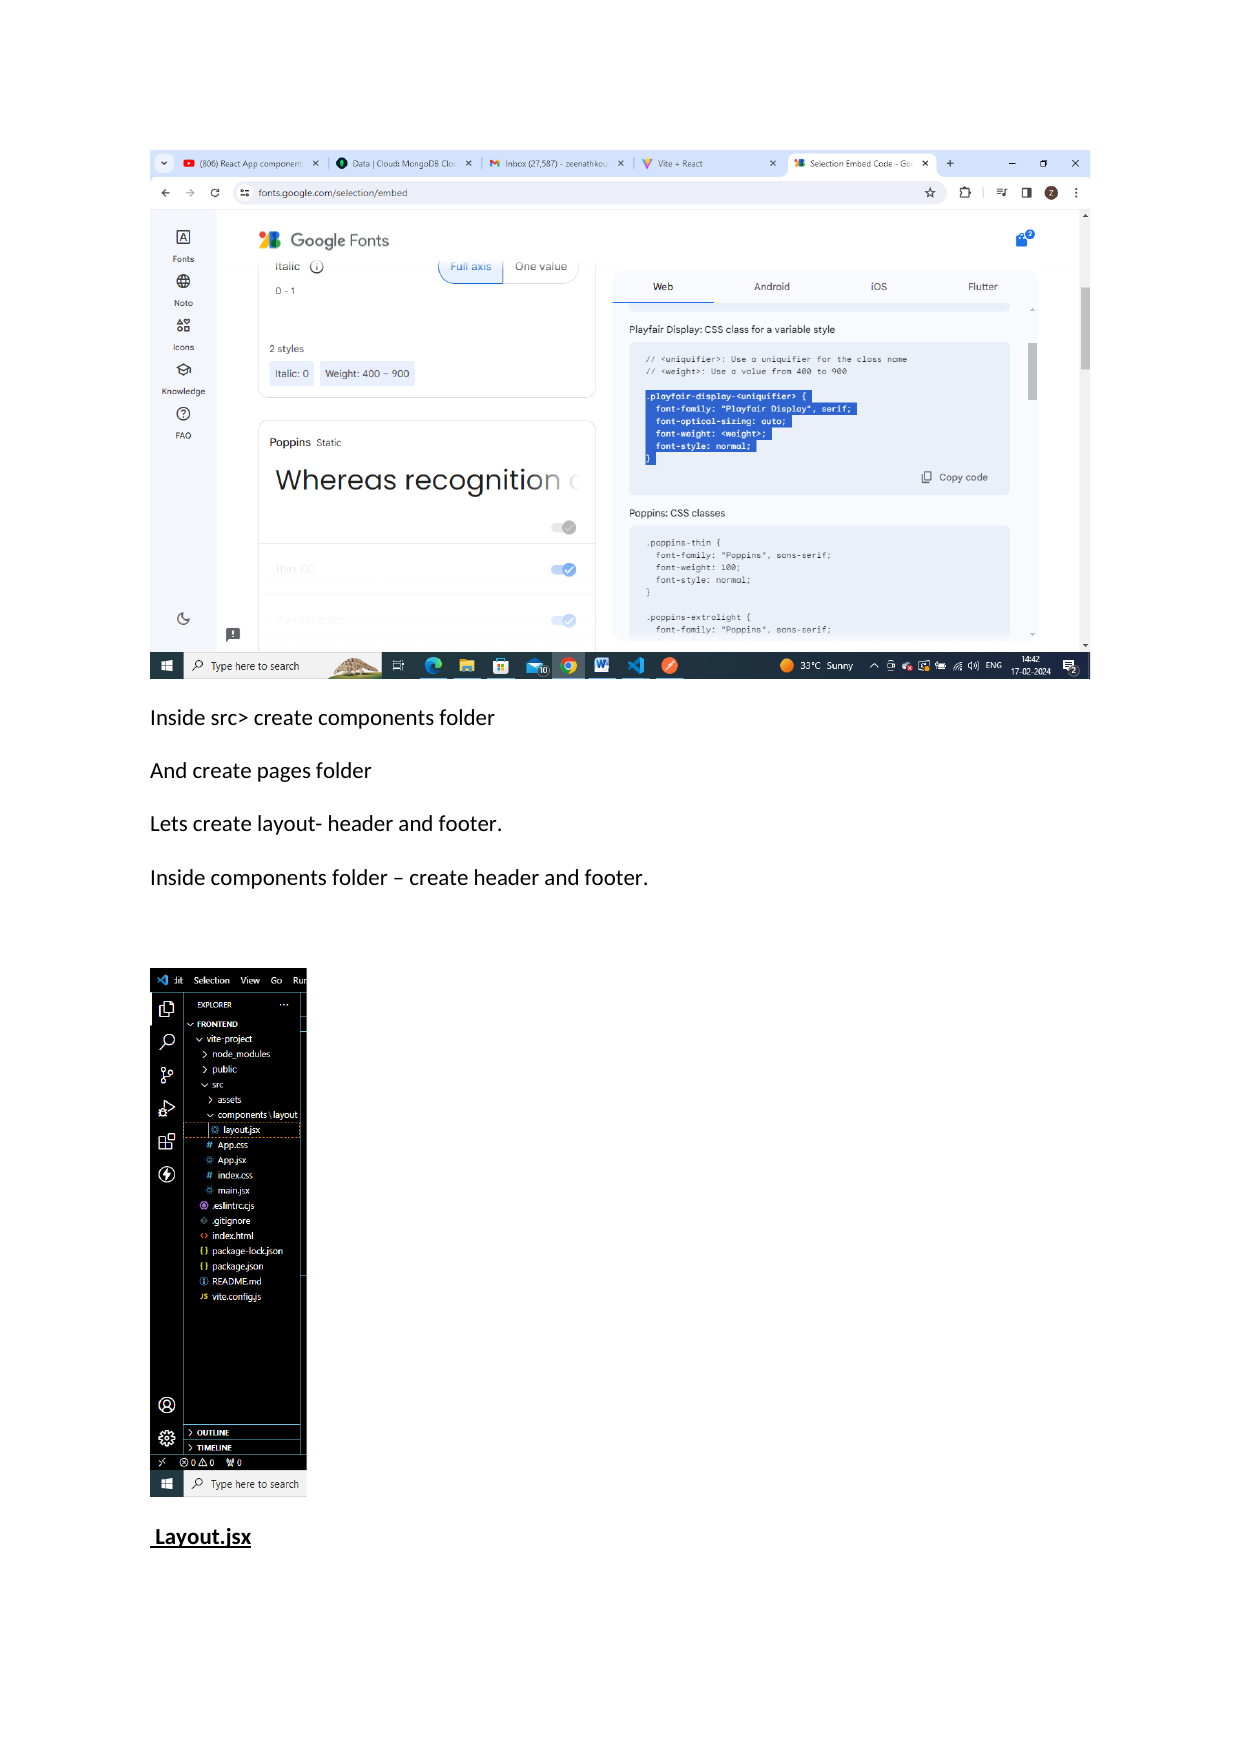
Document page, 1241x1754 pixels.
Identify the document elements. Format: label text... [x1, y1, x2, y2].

picture [150, 968, 307, 1497]
text Lets create layout- header and footer. [150, 809, 1090, 838]
text And create pages folder [150, 757, 1090, 784]
text Layout.jsx [150, 1522, 1090, 1550]
picture [150, 150, 1091, 679]
text Inside components folder – create header and footer. [150, 863, 1090, 891]
text Inside src> create components folder [150, 703, 1090, 732]
